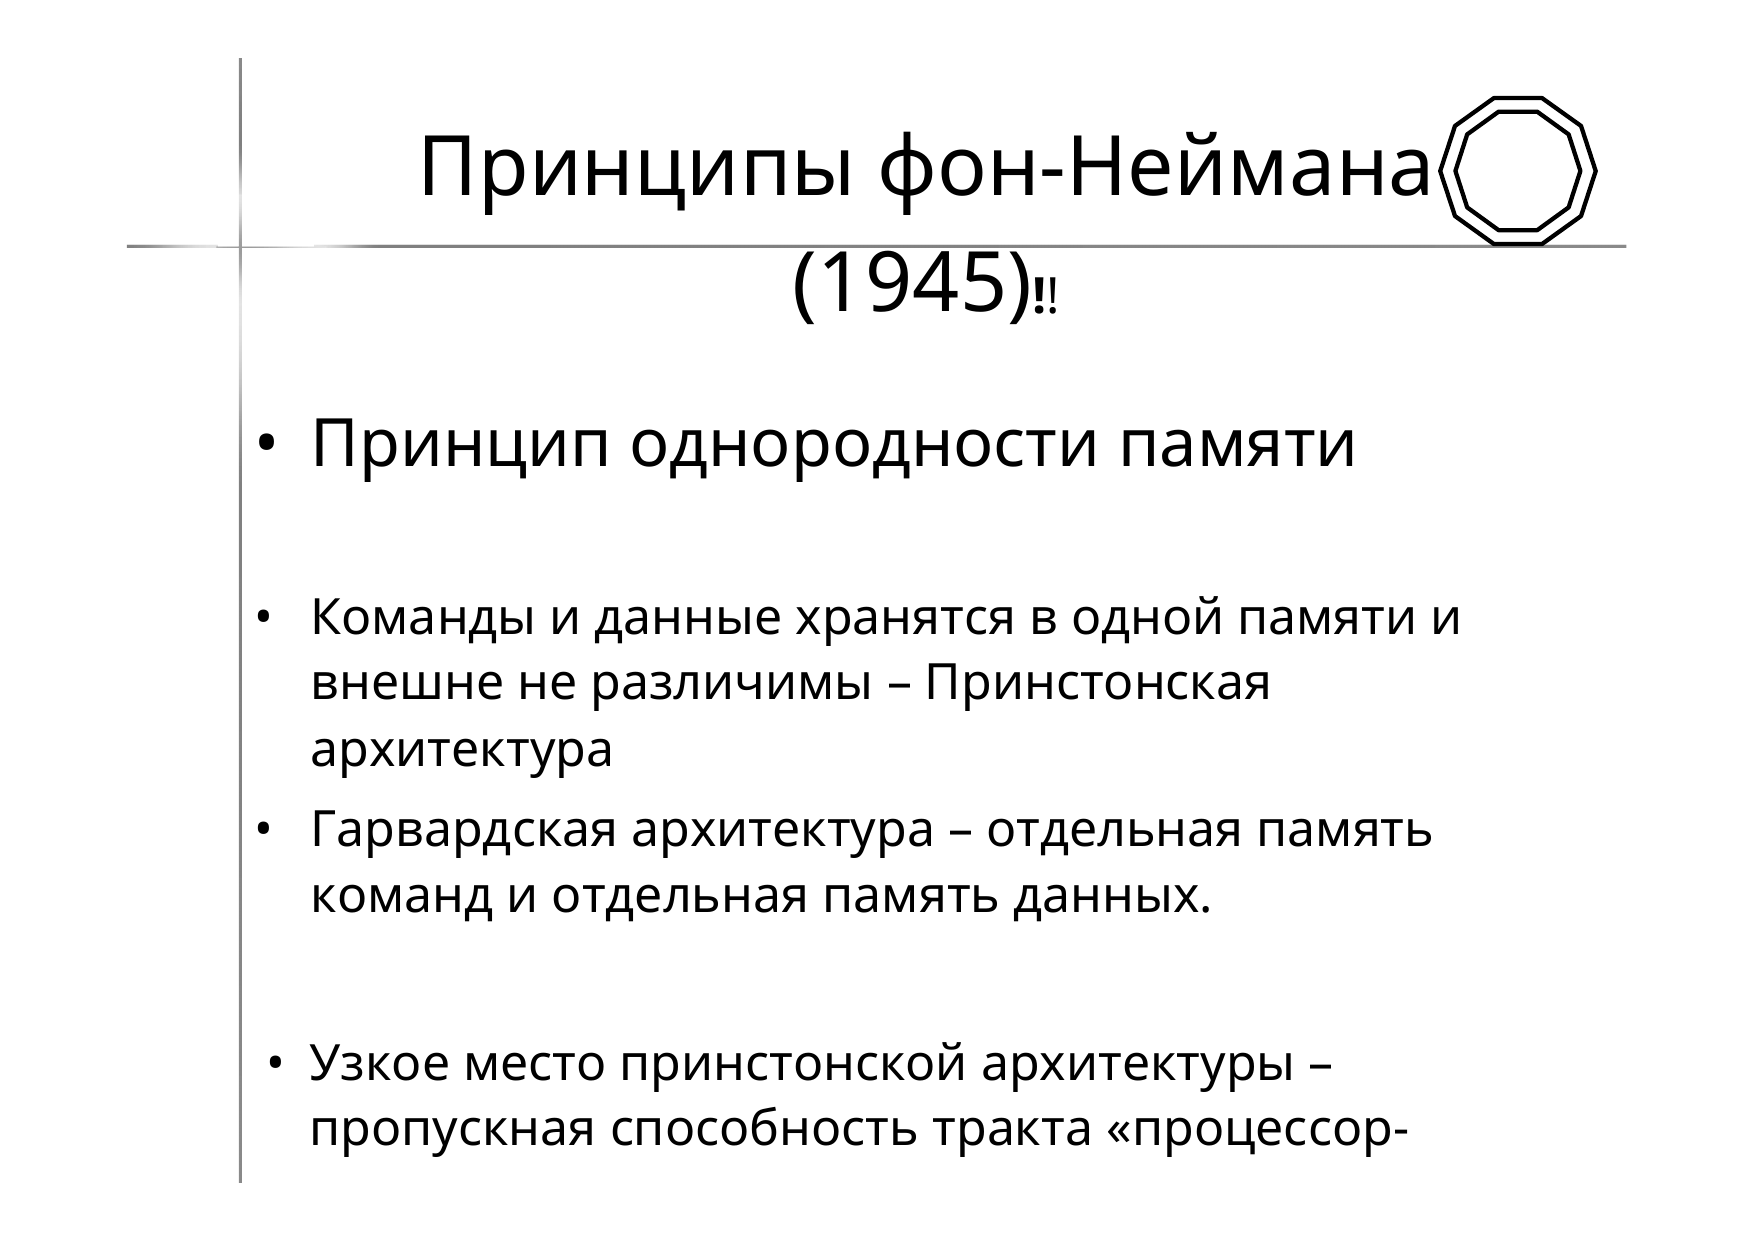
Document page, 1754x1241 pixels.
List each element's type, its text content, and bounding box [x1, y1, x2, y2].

subtitle Принципы фон-Неймана (1945)!! [296, 106, 1557, 338]
picture [126, 58, 1627, 1183]
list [266, 1027, 1552, 1160]
list Команды и данные хранятся в одной памяти и внешне не различимы – Принстонская архитектура [254, 581, 1579, 781]
list Гарвардская архитектура – отдельная память команд и отдельная память данных. [254, 793, 1598, 927]
subtitle Принцип однородности памяти [254, 395, 1637, 486]
